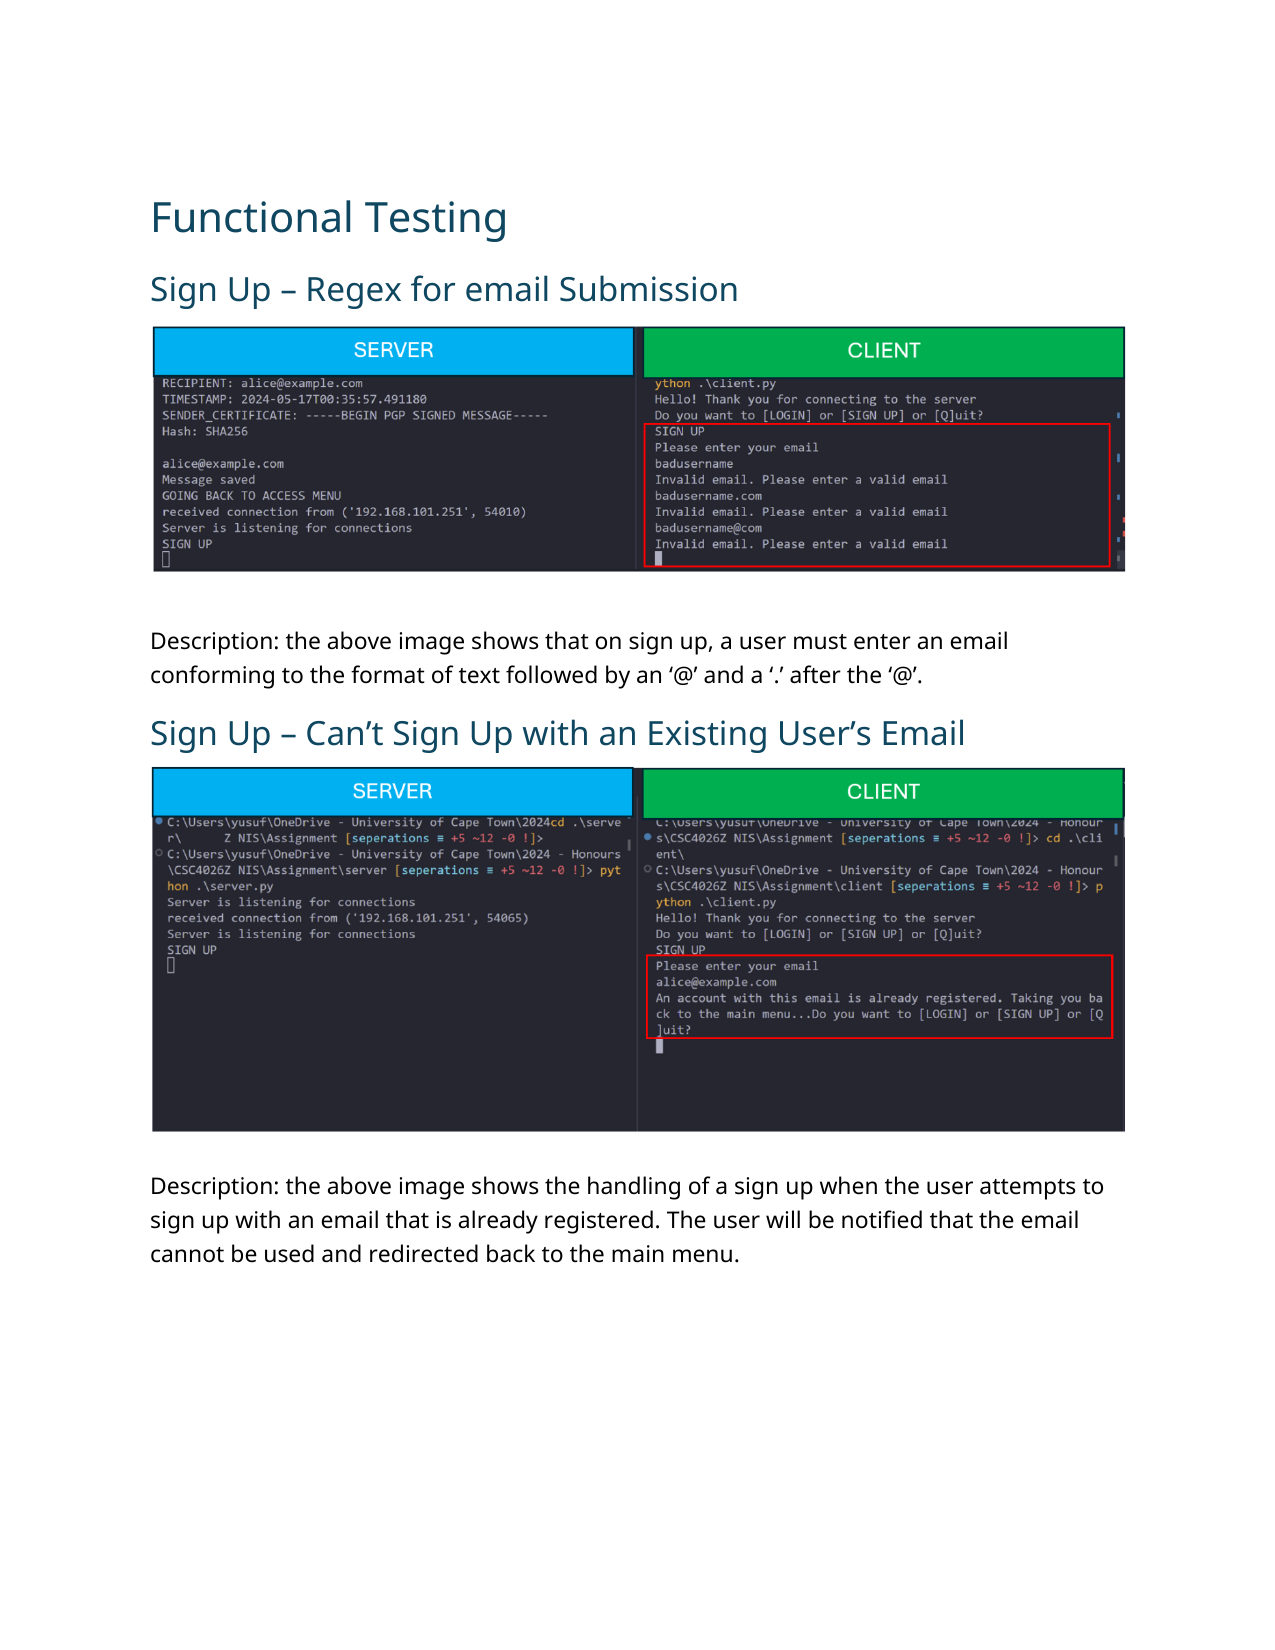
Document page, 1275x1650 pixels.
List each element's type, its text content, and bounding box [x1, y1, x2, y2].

text Description: the above image shows that on sign up, a user must enter an email conforming to the format of text followed by an ‘@’ and a ‘.’ after the ‘@’. [150, 625, 1125, 690]
picture [368, 784, 377, 798]
subtitle Sign Up – Can’t Sign Up with an Existing User’s Email [150, 709, 1125, 755]
picture [150, 323, 1125, 572]
picture [644, 770, 1122, 817]
picture [381, 784, 391, 798]
picture [150, 766, 1125, 1132]
subtitle Sign Up – Regex for email Submission [150, 265, 1125, 311]
picture [421, 784, 430, 798]
picture [645, 329, 1123, 377]
picture [408, 784, 417, 798]
text Description: the above image shows the handling of a sign up when the user attempts to sign up with an email that is already registered. The user will be notified that the email cannot be used and redirected back to the main menu. [150, 1170, 1125, 1269]
subtitle Functional Testing [150, 187, 1125, 244]
